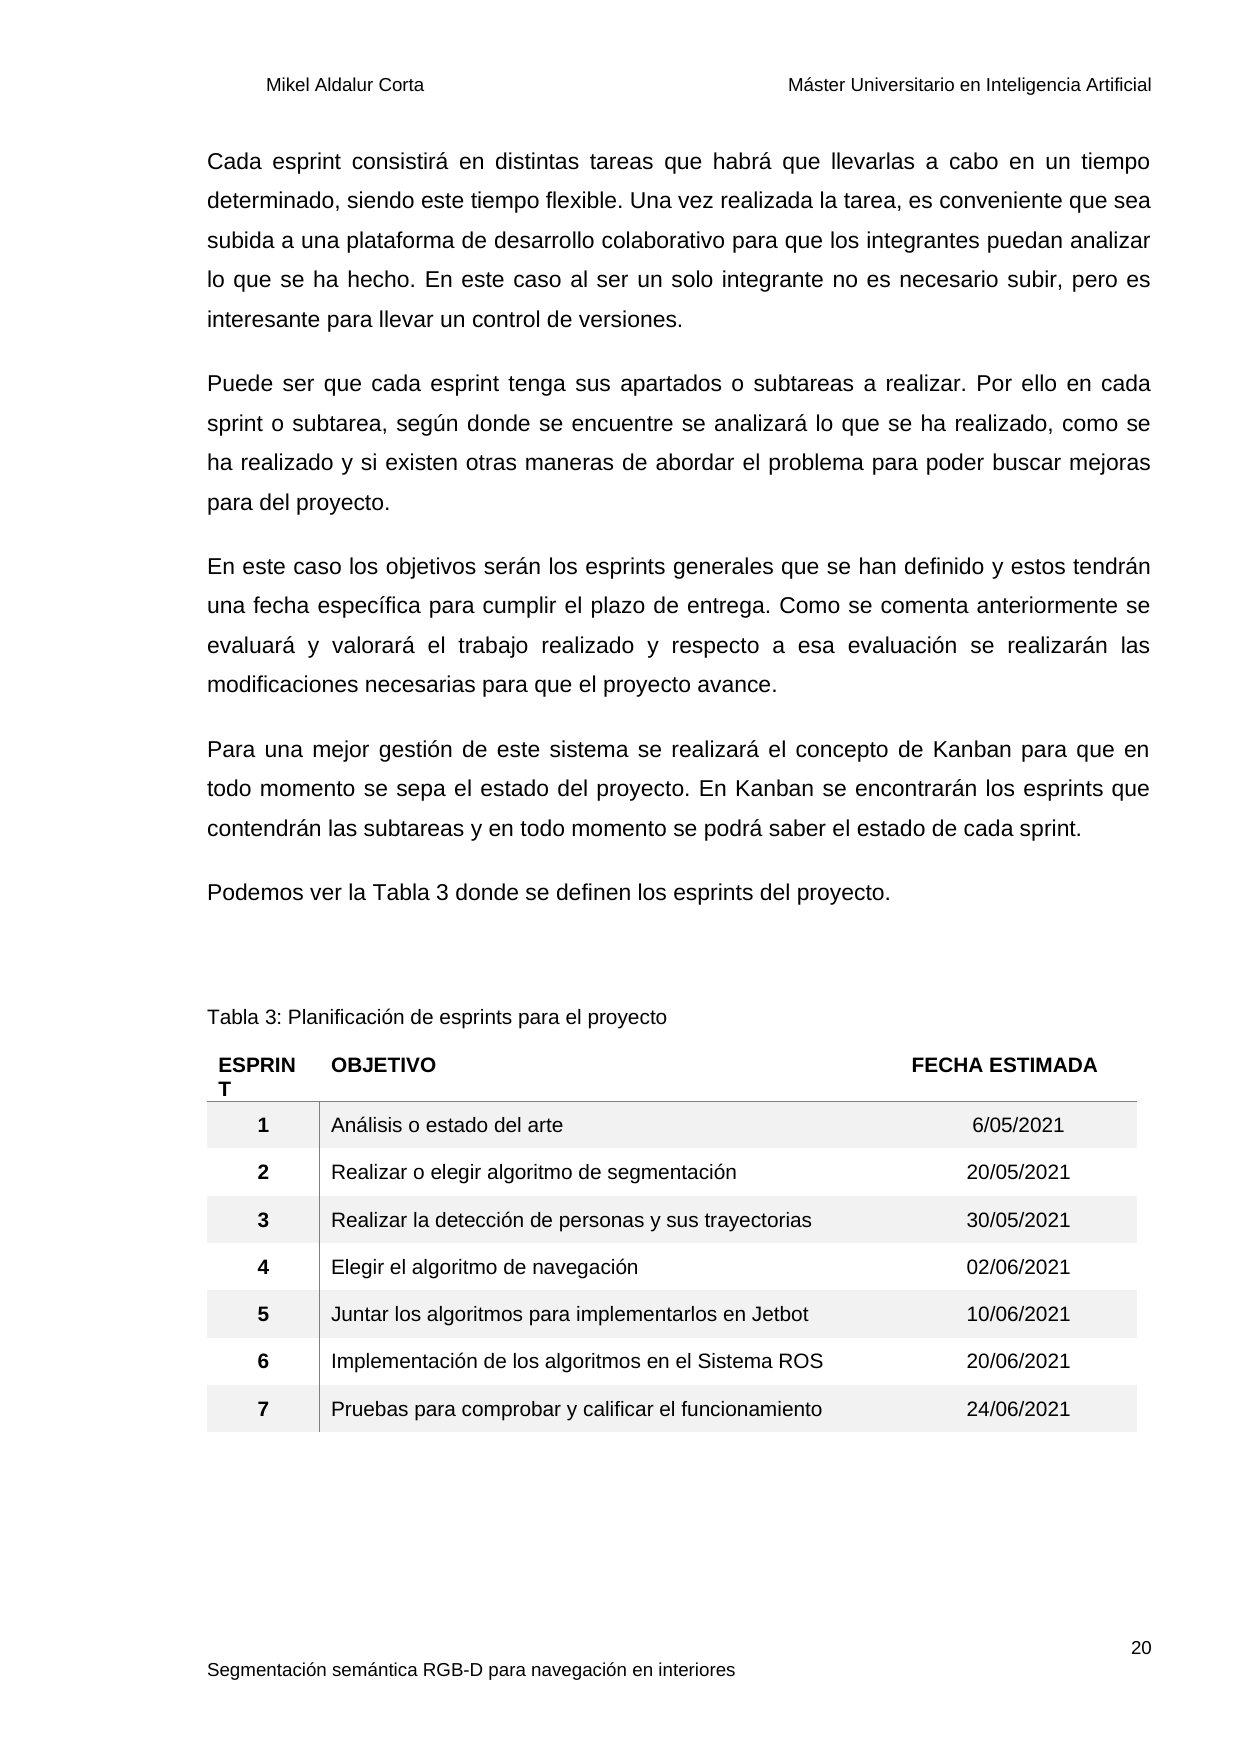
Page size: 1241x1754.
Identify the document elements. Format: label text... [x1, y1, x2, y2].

table_cell Pruebas para comprobar y calificar el funcionamiento [320, 1385, 900, 1432]
text Puede ser que cada esprint tenga sus apartados o subtareas a realizar. Por ello en cada sprint o subtarea, según donde se encuentre se analizará lo que se ha realizado, como se ha realizado y si existen otras maneras de abordar el problema para poder buscar mejoras para del proyecto. [207, 370, 1152, 515]
table_cell 20/06/2021 [900, 1338, 1137, 1385]
table_cell 1 [207, 1102, 319, 1148]
table_cell Implementación de los algoritmos en el Sistema ROS [320, 1338, 900, 1385]
table_header OBJETIVO [320, 1053, 900, 1101]
text Podemos ver la Tabla 3 donde se definen los esprints del proyecto. [207, 879, 1152, 906]
text En este caso los objetivos serán los esprints generales que se han definido y estos tendrán una fecha específica para cumplir el plazo de entrega. Como se comenta anteriormente se evaluará y valorará el trabajo realizado y respecto a esa evaluación se realizarán las modificaciones necesarias para que el proyecto avance. [207, 553, 1152, 698]
table_header ESPRINT [207, 1053, 319, 1101]
table_cell Juntar los algoritmos para implementarlos en Jetbot [320, 1290, 900, 1338]
table_cell 30/05/2021 [900, 1196, 1137, 1243]
table_cell Realizar la detección de personas y sus trayectorias [320, 1196, 900, 1243]
table_header FECHA ESTIMADA [900, 1053, 1137, 1101]
table_cell 4 [207, 1243, 319, 1290]
text Para una mejor gestión de este sistema se realizará el concepto de Kanban para que en todo momento se sepa el estado del proyecto. En Kanban se encontrarán los esprints que contendrán las subtareas y en todo momento se podrá saber el estado de cada sprint. [207, 736, 1152, 841]
text Tabla 3: Planificación de esprints para el proyecto [207, 1005, 1152, 1029]
table_cell Elegir el algoritmo de navegación [320, 1243, 900, 1290]
table_cell 10/06/2021 [900, 1290, 1137, 1338]
table_cell 3 [207, 1196, 319, 1243]
table_cell 2 [207, 1149, 319, 1196]
table_cell 02/06/2021 [900, 1243, 1137, 1290]
table_cell 6/05/2021 [900, 1102, 1137, 1148]
table_cell 24/06/2021 [900, 1385, 1137, 1432]
table_cell 5 [207, 1290, 319, 1338]
text Cada esprint consistirá en distintas tareas que habrá que llevarlas a cabo en un tiempo determinado, siendo este tiempo flexible. Una vez realizada la tarea, es conveniente que sea subida a una plataforma de desarrollo colaborativo para que los integrantes puedan analizar lo que se ha hecho. En este caso al ser un solo integrante no es necesario subir, pero es interesante para llevar un control de versiones. [207, 148, 1152, 332]
table_cell Análisis o estado del arte [320, 1102, 900, 1148]
table_cell Realizar o elegir algoritmo de segmentación [320, 1149, 900, 1196]
table_cell 7 [207, 1385, 319, 1432]
table_cell 20/05/2021 [900, 1149, 1137, 1196]
table_cell 6 [207, 1338, 319, 1385]
